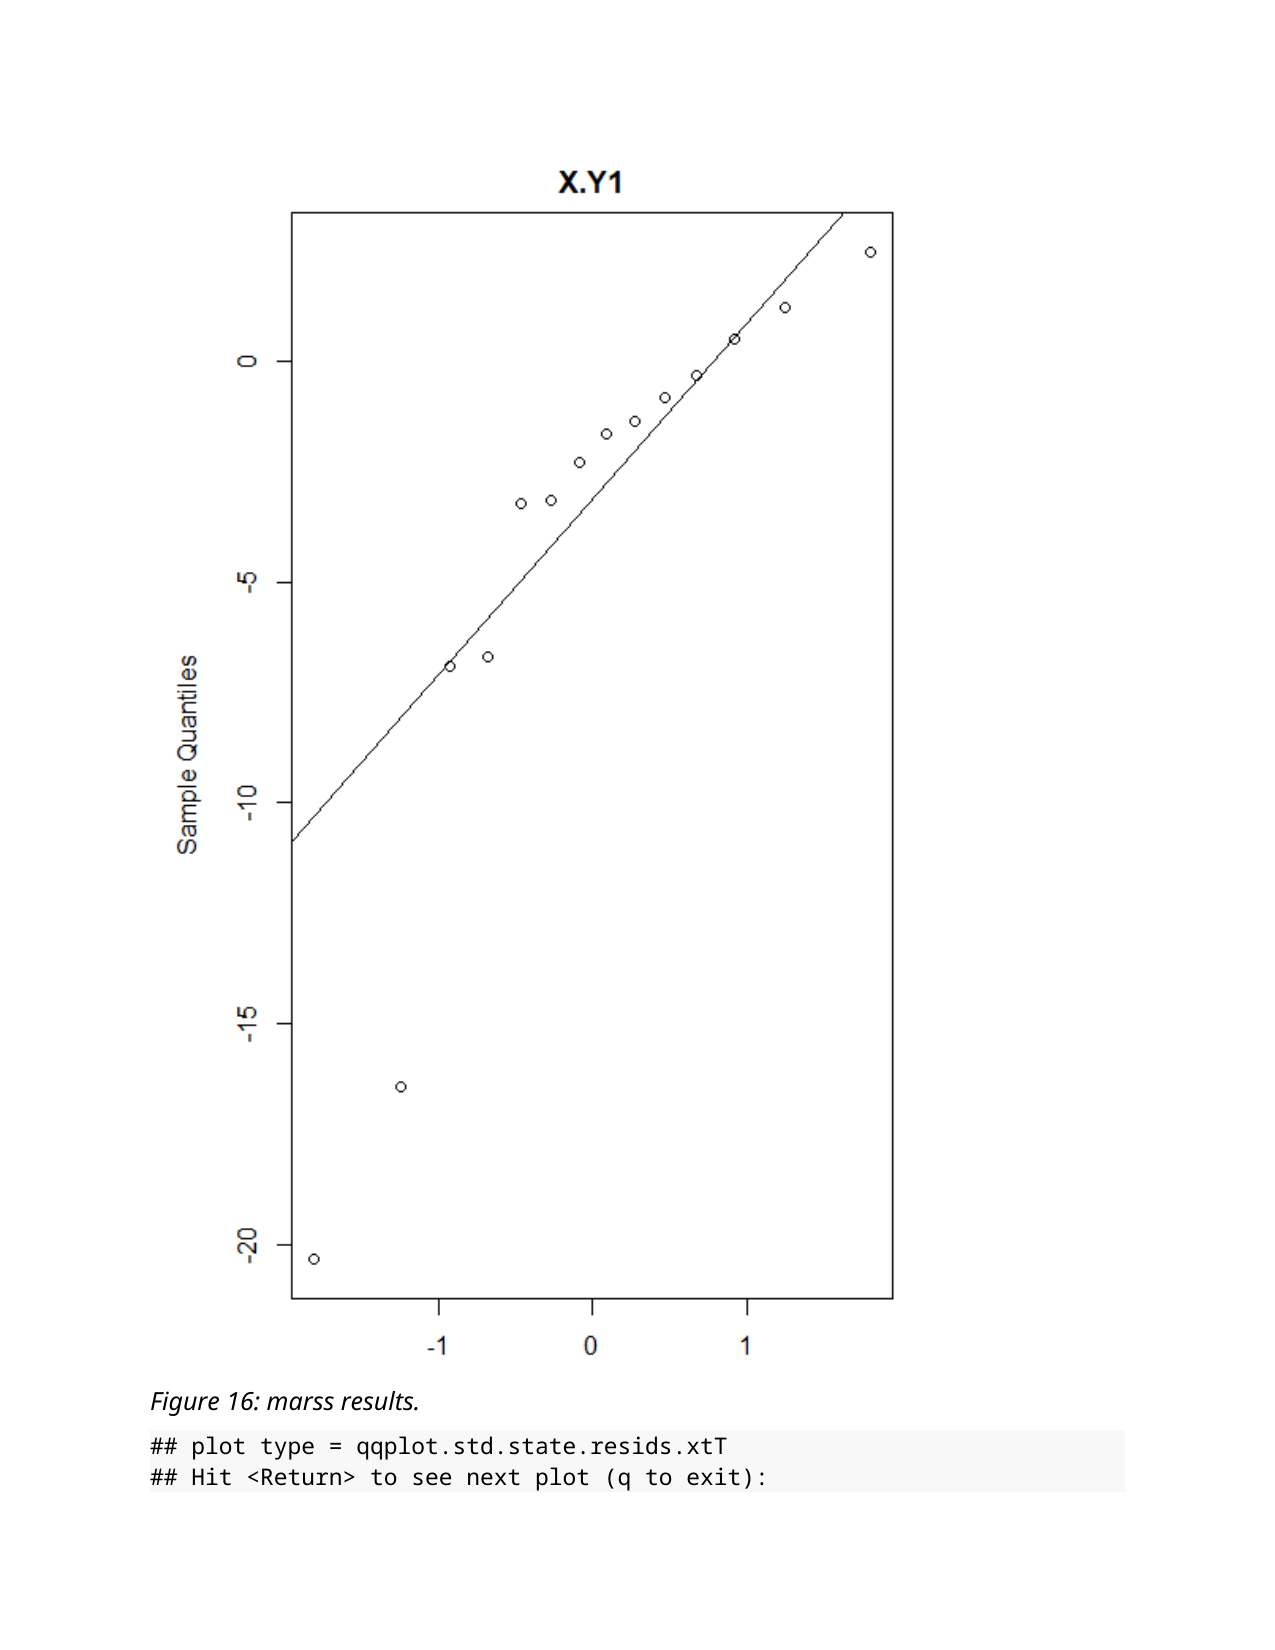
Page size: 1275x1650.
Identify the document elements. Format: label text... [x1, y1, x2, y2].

picture [168, 150, 927, 1363]
text ## plot type = qqplot.std.state.resids.xtT ## Hit <Return> to see next plot (q to exit): [150, 1430, 1125, 1492]
text Figure 16: marss results. [150, 1383, 1125, 1417]
